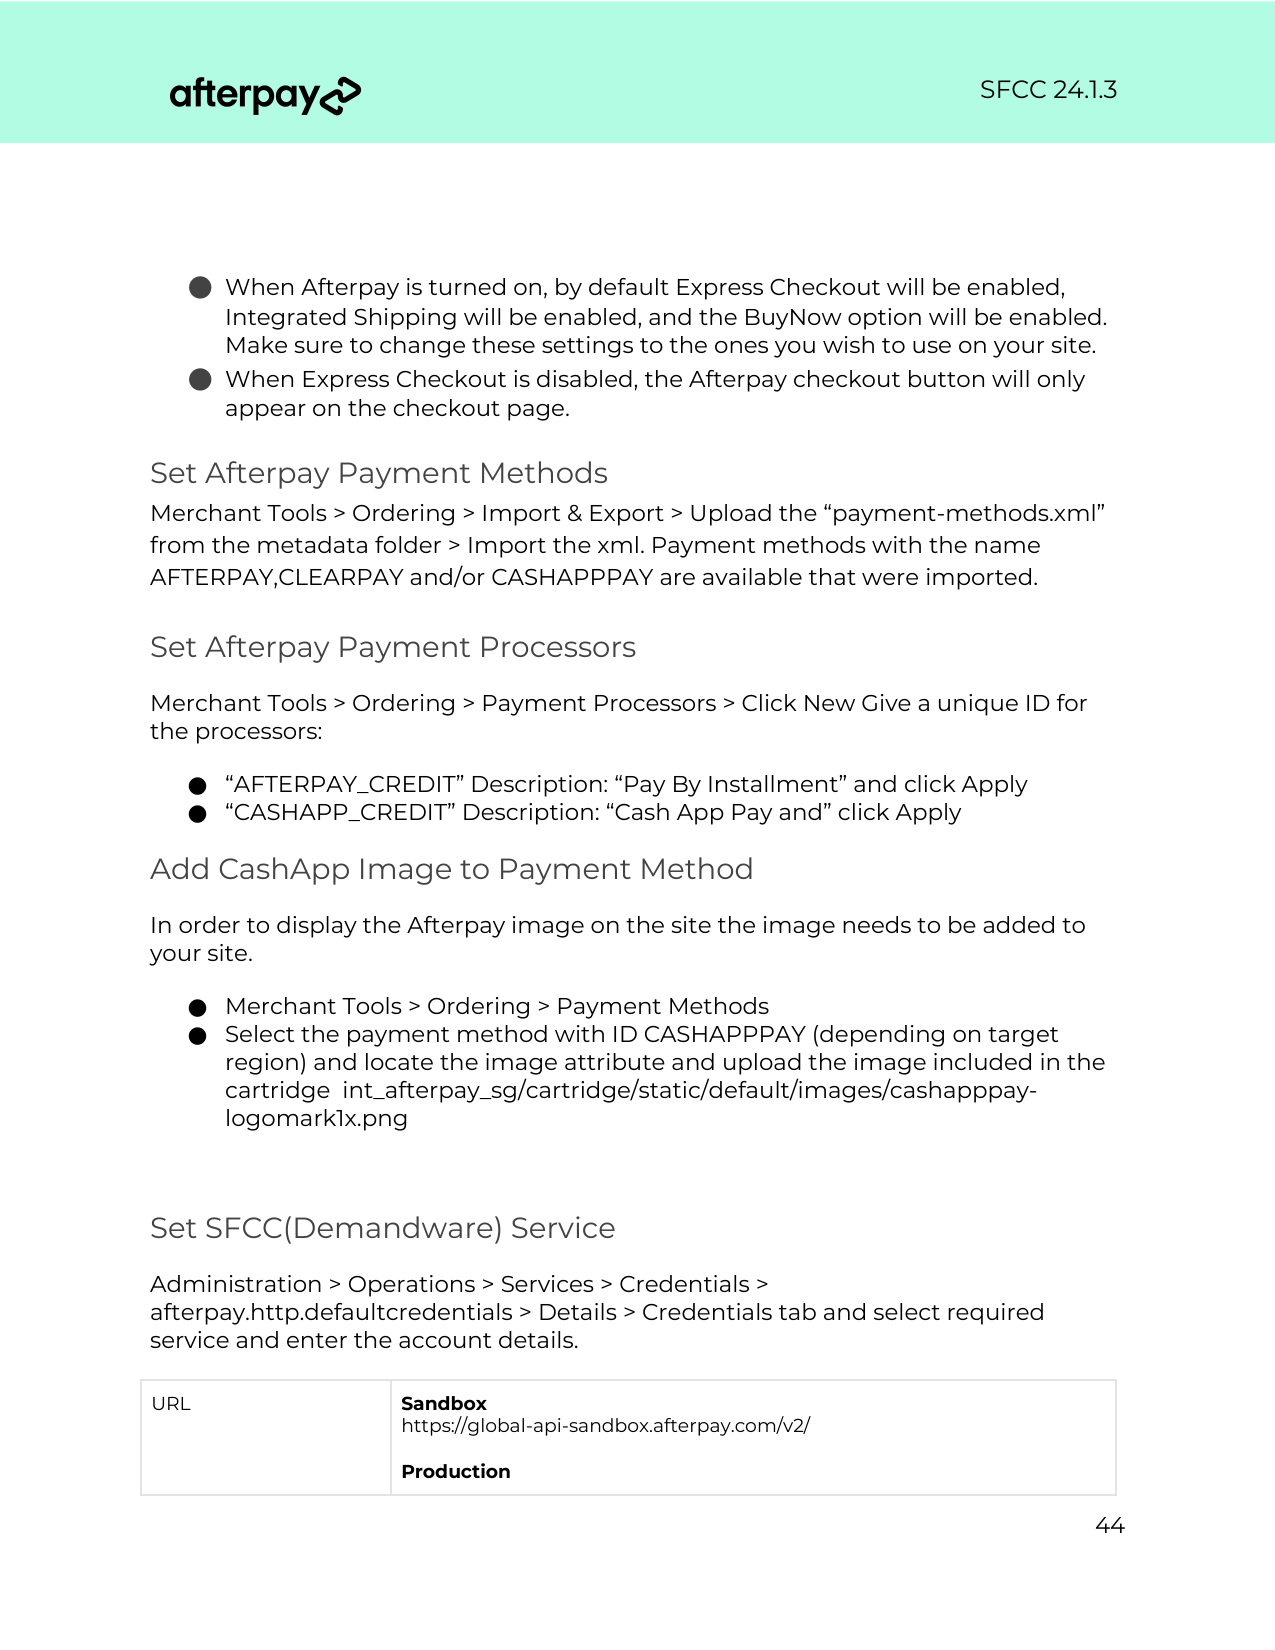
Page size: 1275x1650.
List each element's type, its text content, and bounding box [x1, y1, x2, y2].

subtitle Set Afterpay Payment Processors [150, 629, 1125, 664]
list “AFTERPAY_CREDIT” Description: “Pay By Installment” and click Apply [187, 770, 1125, 798]
table_header URL [142, 1381, 390, 1493]
list Merchant Tools > Ordering > Payment Methods [187, 993, 1125, 1021]
table_header Sandbox https://global-api-sandbox.afterpay.com/v2/ Production https://global-api.afterpay.com/v2/ [392, 1381, 1115, 1493]
subtitle When Afterpay is turned on, by default Express Checkout will be enabled, Integrated Shipping will be enabled, and the BuyNow option will be enabled. Make sure to change these settings to the ones you wish to use on your site. [187, 267, 1125, 359]
picture [134, 48, 397, 144]
text Administration > Operations > Services > Credentials > afterpay.http.defaultcredentials > Details > Credentials tab and select required service and enter the account details. [150, 1271, 1125, 1354]
text In order to display the Afterpay image on the site the image needs to be added to your site. [150, 912, 1125, 968]
list Select the payment method with ID CASHAPPPAY (depending on target region) and locate the image attribute and upload the image included in the cartridge int_afterpay_sg/cartridge/static/default/images/cashapppay-logomark1x.png [187, 1021, 1125, 1132]
subtitle Set SFCC(Demandware) Service [150, 1210, 1125, 1246]
subtitle Set Afterpay Payment Methods [150, 456, 1125, 491]
text Merchant Tools > Ordering > Import & Export > Upload the “payment-methods.xml” from the metadata folder > Import the xml. Payment methods with the name AFTERPAY,CLEARPAY and/or CASHAPPPAY are available that were imported. [150, 499, 1125, 592]
list “CASHAPP_CREDIT” Description: “Cash App Pay and” click Apply [187, 798, 1125, 826]
subtitle When Express Checkout is disabled, the Afterpay checkout button will only appear on the checkout page. [187, 359, 1125, 422]
text Merchant Tools > Ordering > Payment Processors > Click New Give a unique ID for the processors: [150, 689, 1125, 745]
subtitle Add CashApp Image to Payment Method [150, 851, 1125, 887]
